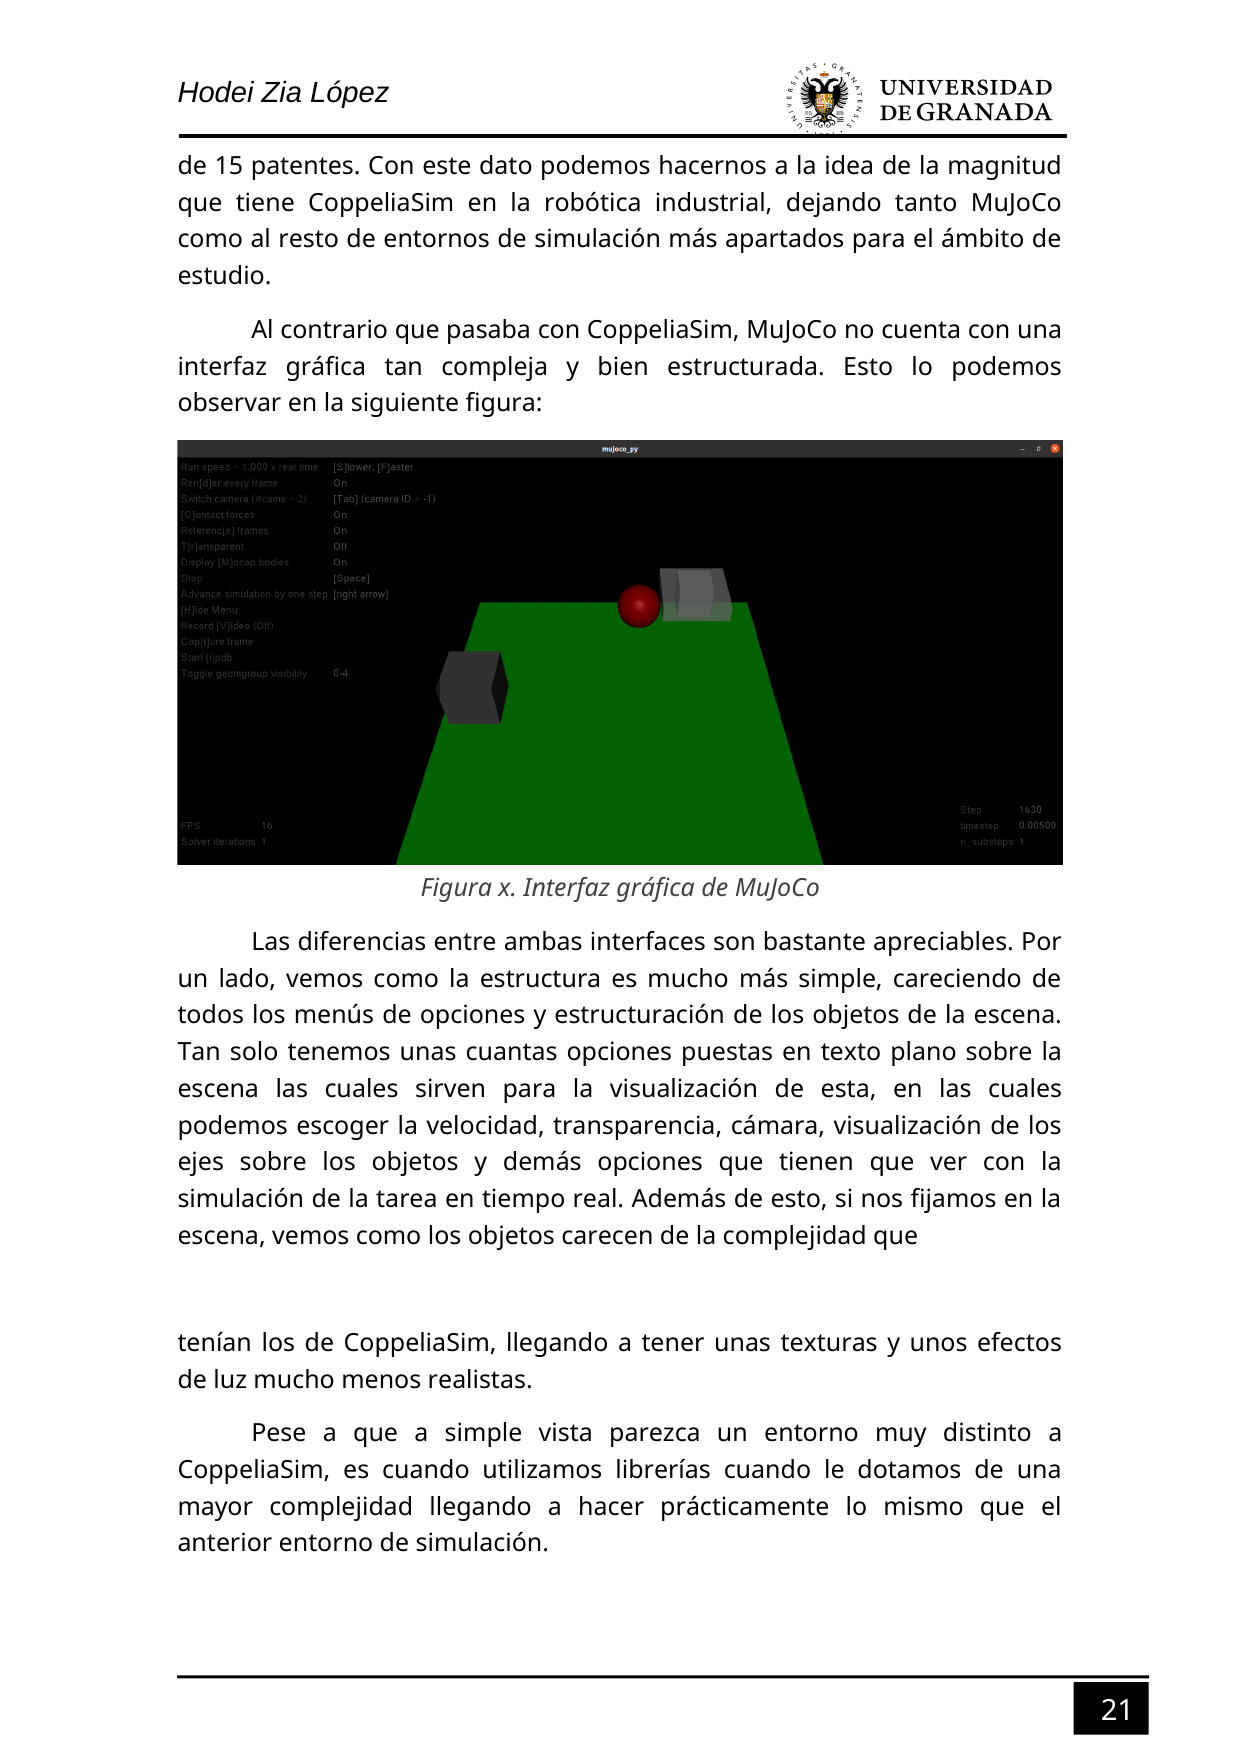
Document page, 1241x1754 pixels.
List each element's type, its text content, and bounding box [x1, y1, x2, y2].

text Las diferencias entre ambas interfaces son bastante apreciables. Por un lado, vemos como la estructura es mucho más simple, careciendo de todos los menús de opciones y estructuración de los objetos de la escena. Tan solo tenemos unas cuantas opciones puestas en texto plano sobre la escena las cuales sirven para la visualización de esta, en las cuales podemos escoger la velocidad, transparencia, cámara, visualización de los ejes sobre los objetos y demás opciones que tienen que ver con la simulación de la tarea en tiempo real. Además de esto, si nos fijamos en la escena, vemos como los objetos carecen de la complejidad que [177, 923, 1063, 1252]
text tenían los de CoppeliaSim, llegando a tener unas texturas y unos efectos de luz mucho menos realistas. [177, 1324, 1063, 1395]
picture [177, 440, 1063, 865]
text Al contrario que pasaba con CoppeliaSim, MuJoCo no cuenta con una interfaz gráfica tan compleja y bien estructurada. Esto lo podemos observar en la siguiente figura: [177, 311, 1063, 419]
picture [777, 56, 1059, 144]
text Figura x. Interfaz gráfica de MuJoCo [267, 870, 973, 904]
text Pese a que a simple vista parezca un entorno muy distinto a CoppeliaSim, es cuando utilizamos librerías cuando le dotamos de una mayor complejidad llegando a hacer prácticamente lo mismo que el anterior entorno de simulación. [177, 1415, 1063, 1559]
